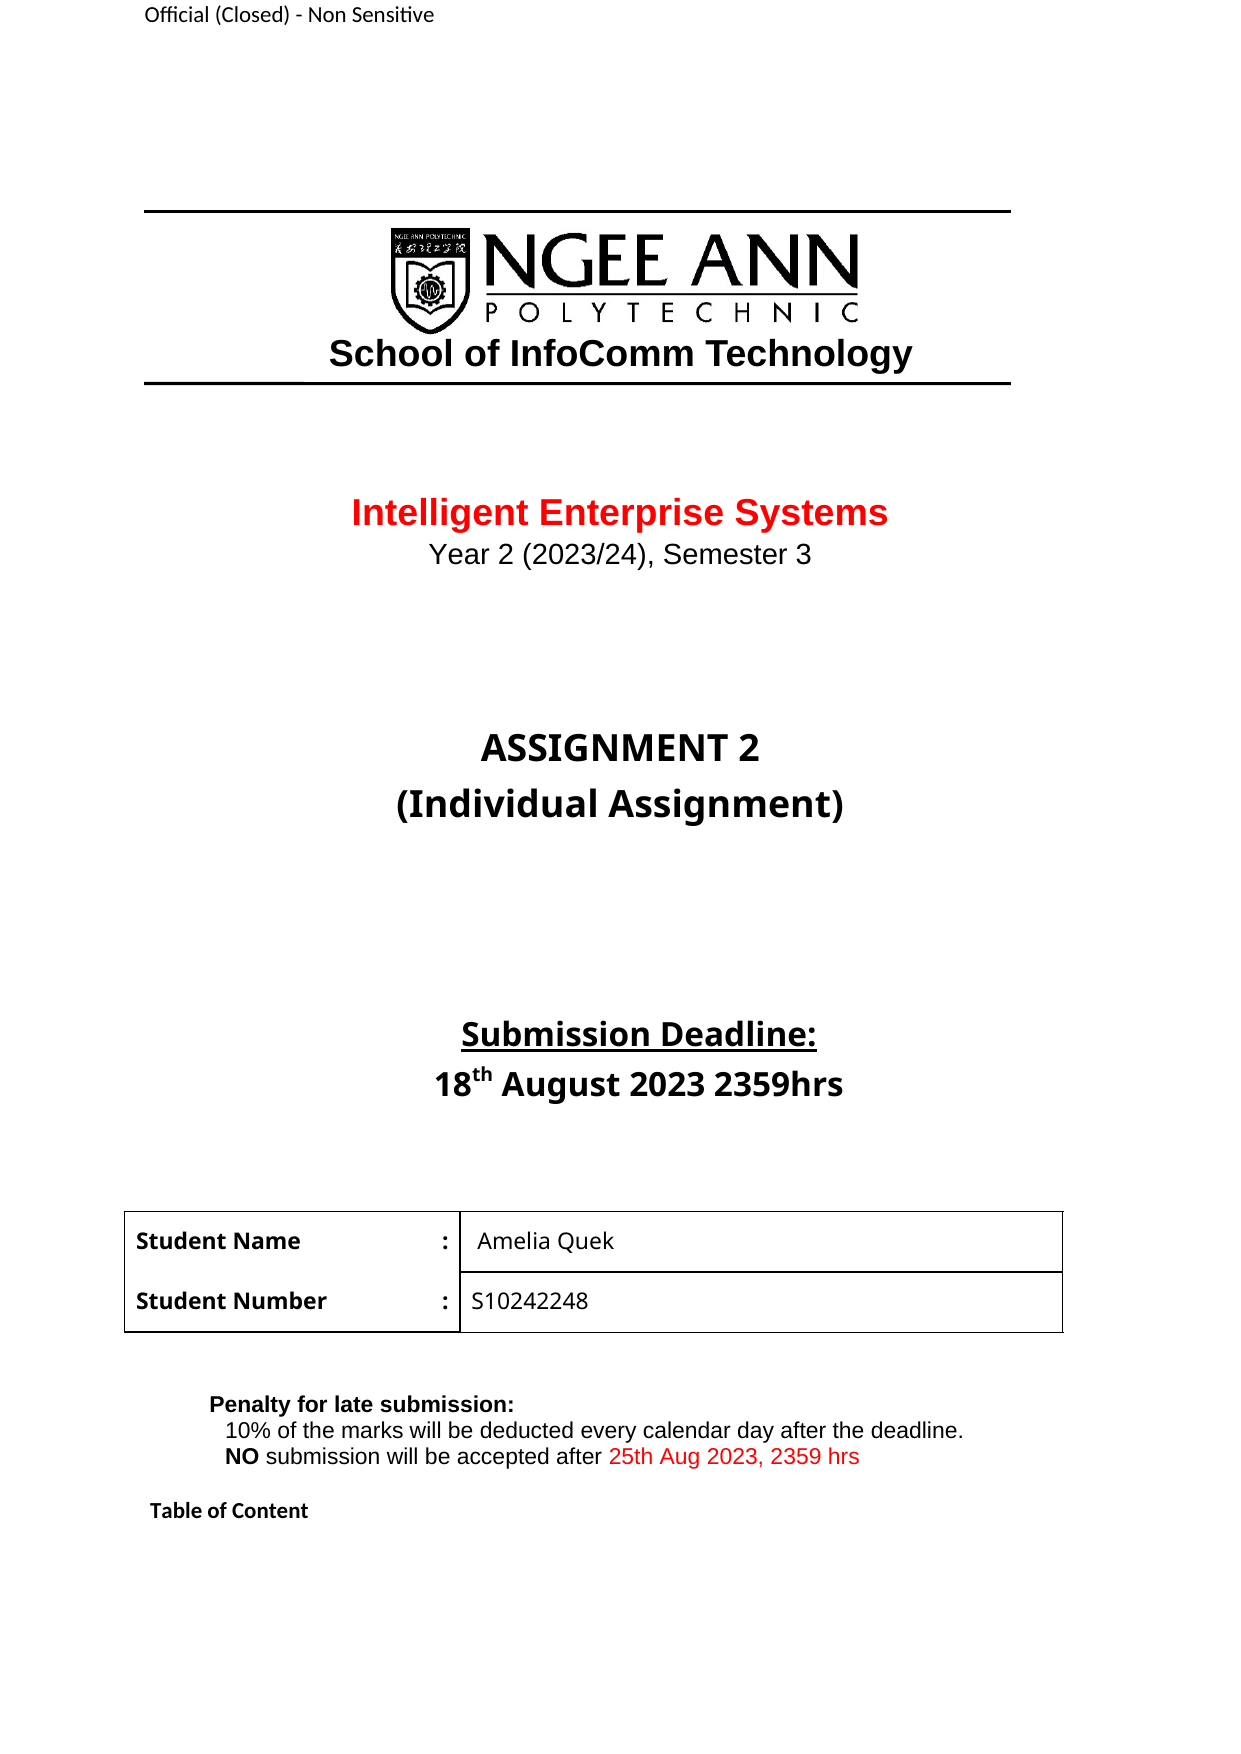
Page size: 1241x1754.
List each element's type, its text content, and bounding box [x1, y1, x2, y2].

text NO submission will be accepted after 25th Aug 2023, 2359 hrs [209, 1443, 1090, 1469]
table_header : [431, 1212, 459, 1271]
picture [371, 223, 870, 338]
text Submission Deadline: [187, 1011, 1090, 1056]
table_cell S10242248 [461, 1273, 1062, 1331]
table_cell : [431, 1271, 459, 1331]
table_cell Student Number [125, 1271, 431, 1331]
text (Individual Assignment) [150, 777, 1090, 828]
table_header Amelia Quek [461, 1212, 1062, 1271]
text 18th August 2023 2359hrs [187, 1061, 1090, 1106]
text Penalty for late submission: [150, 1391, 1090, 1417]
table_header Student Name [125, 1212, 431, 1271]
text ASSIGNMENT 2 [150, 721, 1090, 772]
text Intelligent Enterprise Systems [150, 490, 1090, 533]
text Year 2 (2023/24), Semester 3 [150, 537, 1090, 571]
text 10% of the marks will be deducted every calendar day after the deadline. [209, 1417, 1090, 1443]
